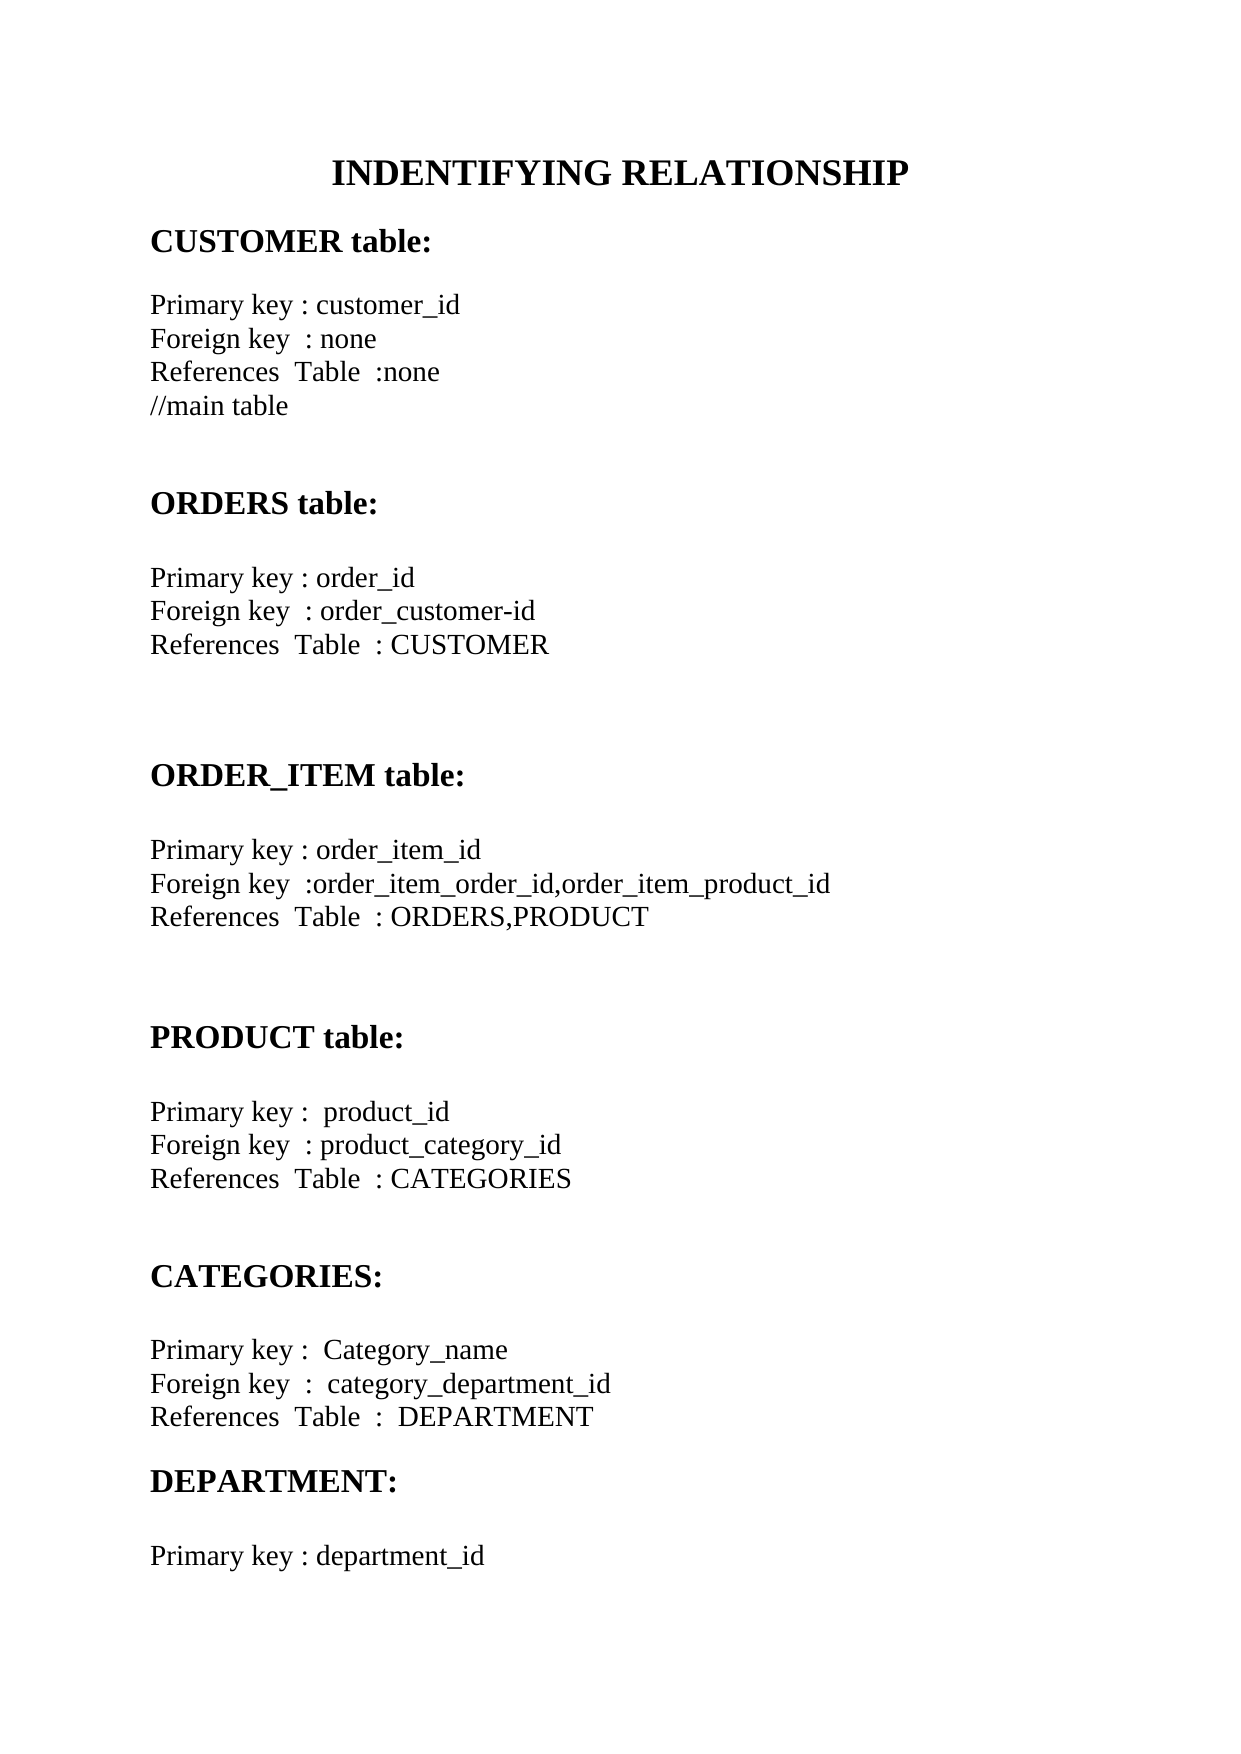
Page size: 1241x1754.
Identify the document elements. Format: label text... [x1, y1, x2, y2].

text Primary key : department_id [150, 1538, 1090, 1571]
text ORDER_ITEM table: [150, 756, 1090, 794]
text Primary key : product_id [150, 1094, 1090, 1127]
text Foreign key : product_category_id [150, 1127, 1090, 1161]
text References Table : CATEGORIES [150, 1161, 1090, 1194]
text Foreign key :order_item_order_id,order_item_product_id [150, 866, 1090, 899]
text //main table [150, 388, 1090, 422]
text DEPARTMENT: [150, 1461, 1090, 1499]
text Foreign key : none [150, 321, 1090, 354]
text Primary key : order_item_id [150, 832, 1090, 866]
text Primary key : customer_id [150, 287, 1090, 321]
text CATEGORIES: [150, 1256, 1090, 1294]
text Primary key : Category_name [150, 1332, 1090, 1366]
text ORDERS table: [150, 483, 1090, 522]
text Foreign key : order_customer-id [150, 593, 1090, 627]
text PRODUCT table: [150, 1017, 1090, 1055]
text Primary key : order_id [150, 560, 1090, 593]
text Foreign key : category_department_id [150, 1366, 1090, 1399]
text References Table : DEPARTMENT [150, 1399, 1090, 1433]
text INDENTIFYING RELATIONSHIP [150, 150, 1090, 193]
text References Table : CUSTOMER [150, 627, 1090, 661]
text CUSTOMER table: [150, 221, 1090, 259]
text References Table :none [150, 354, 1090, 388]
text References Table : ORDERS,PRODUCT [150, 899, 1090, 933]
